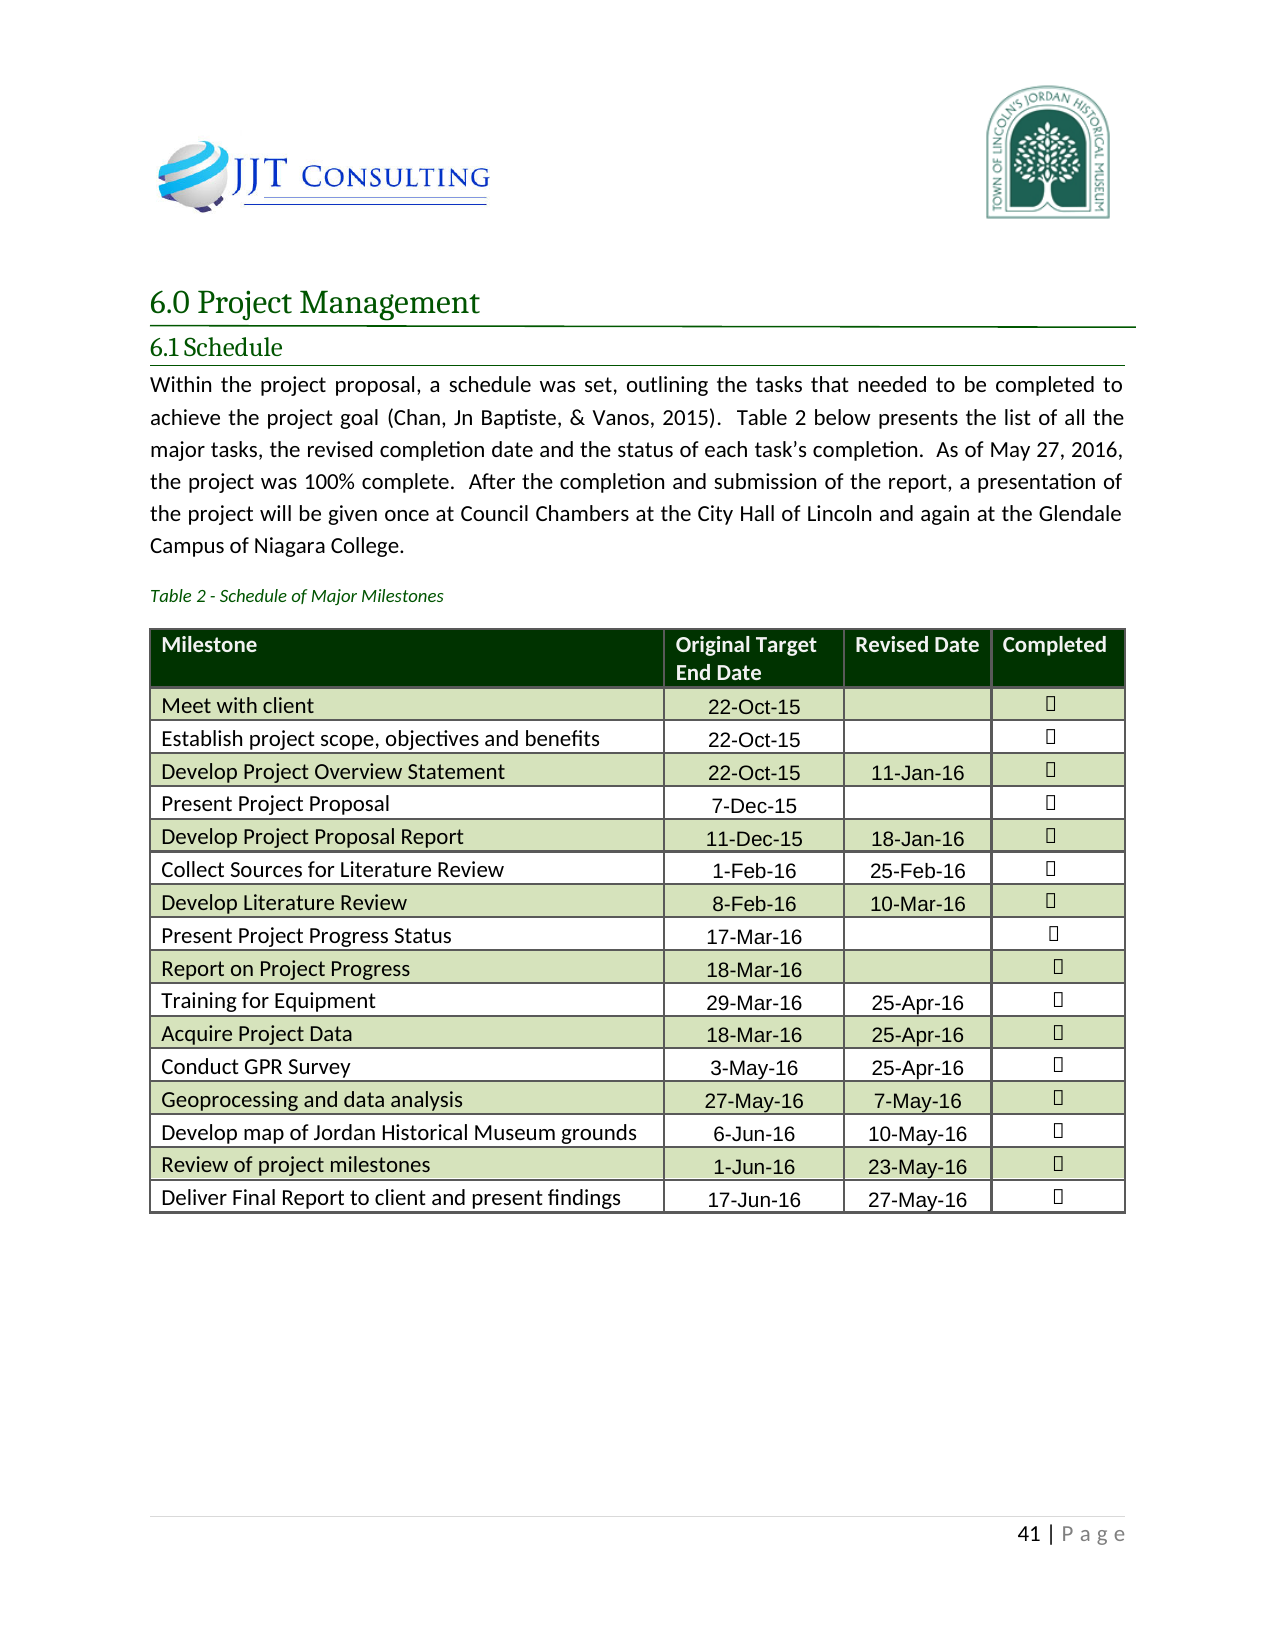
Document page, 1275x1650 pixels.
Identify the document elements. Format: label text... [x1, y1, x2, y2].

table_header Original Target End Date [665, 630, 843, 686]
table_cell Meet with client [151, 689, 663, 719]
table_cell Present Project Progress Status [151, 918, 663, 949]
table_cell Acquire Project Data [151, 1017, 663, 1047]
table_cell  [993, 754, 1124, 785]
table_cell  [993, 689, 1124, 719]
table_cell Deliver Final Report to client and present findings [151, 1181, 663, 1211]
table_cell 18-Jan-16 [845, 820, 990, 850]
table_cell Conduct GPR Survey [151, 1049, 663, 1080]
table_cell Training for Equipment [151, 984, 663, 1014]
table_cell 27-May-16 [845, 1181, 990, 1211]
table_cell Collect Sources for Literature Review [151, 853, 663, 883]
table_cell 29-Mar-16 [665, 984, 843, 1014]
table_cell 22-Oct-15 [665, 721, 843, 752]
table_cell [845, 721, 990, 752]
table_cell 3-May-16 [665, 1049, 843, 1080]
table_cell 25-Apr-16 [845, 984, 990, 1014]
table_cell Report on Project Progress [151, 951, 663, 982]
table_cell [845, 951, 990, 982]
table_cell 10-Mar-16 [845, 885, 990, 916]
table_cell  [993, 787, 1124, 818]
table_cell 8-Feb-16 [665, 885, 843, 916]
table_cell  [993, 1082, 1124, 1113]
table_cell 22-Oct-15 [665, 754, 843, 785]
table_cell 18-Mar-16 [665, 1017, 843, 1047]
table_cell 10-May-16 [845, 1115, 990, 1146]
table_cell 1-Feb-16 [665, 853, 843, 883]
subtitle 6.1 Schedule [150, 332, 1125, 365]
table_cell  [993, 820, 1124, 850]
table_cell 11-Dec-15 [665, 820, 843, 850]
table_cell  [993, 1181, 1124, 1211]
table_cell Present Project Proposal [151, 787, 663, 818]
table_cell  [993, 951, 1124, 982]
table_header Revised Date [845, 630, 990, 686]
text Table 2 - Schedule of Major Milestones [150, 584, 1125, 607]
table_cell 11-Jan-16 [845, 754, 990, 785]
table_cell 25-Apr-16 [845, 1049, 990, 1080]
table_cell Develop Literature Review [151, 885, 663, 916]
table_header Milestone [151, 630, 663, 686]
table_cell  [993, 1017, 1124, 1047]
table_cell 18-Mar-16 [665, 951, 843, 982]
table_cell 7-May-16 [845, 1082, 990, 1113]
table_cell Develop map of Jordan Historical Museum grounds [151, 1115, 663, 1146]
table_cell  [993, 853, 1124, 883]
table_cell Establish project scope, objectives and benefits [151, 721, 663, 752]
picture [150, 130, 504, 228]
table_cell 25-Apr-16 [845, 1017, 990, 1047]
table_cell 25-Feb-16 [845, 853, 990, 883]
table_cell Geoprocessing and data analysis [151, 1082, 663, 1113]
table_cell [845, 689, 990, 719]
table_cell 23-May-16 [845, 1148, 990, 1178]
table_cell  [993, 1049, 1124, 1080]
table_cell  [993, 1148, 1124, 1178]
table_cell Review of project milestones [151, 1148, 663, 1178]
table_cell  [993, 918, 1124, 949]
table_cell Develop Project Overview Statement [151, 754, 663, 785]
table_cell  [993, 885, 1124, 916]
table_cell 17-Jun-16 [665, 1181, 843, 1211]
table_header Completed [993, 630, 1124, 686]
table_cell  [993, 984, 1124, 1014]
table_cell  [993, 1115, 1124, 1146]
text Within the project proposal, a schedule was set, outlining the tasks that needed to be completed to achieve the project goal. Table 2 below presents the list of all the major tasks, the revised completion date and the status of each task’s completion. As of May 27, 2016, the project was 100% complete. After the completion and submission of the report, a presentation of the project will be given once at Council Chambers at the City Hall of Lincoln and again at the Glendale Campus of Niagara College. [150, 371, 1125, 559]
table_cell 22-Oct-15 [665, 689, 843, 719]
table_cell  [993, 721, 1124, 752]
table_cell 1-Jun-16 [665, 1148, 843, 1178]
table_cell 17-Mar-16 [665, 918, 843, 949]
table_cell Develop Project Proposal Report [151, 820, 663, 850]
table_cell 7-Dec-15 [665, 787, 843, 818]
table_cell [845, 918, 990, 949]
table_cell 27-May-16 [665, 1082, 843, 1113]
subtitle 6.0 Project Management [150, 283, 1125, 322]
table_cell [845, 787, 990, 818]
table_cell 6-Jun-16 [665, 1115, 843, 1146]
